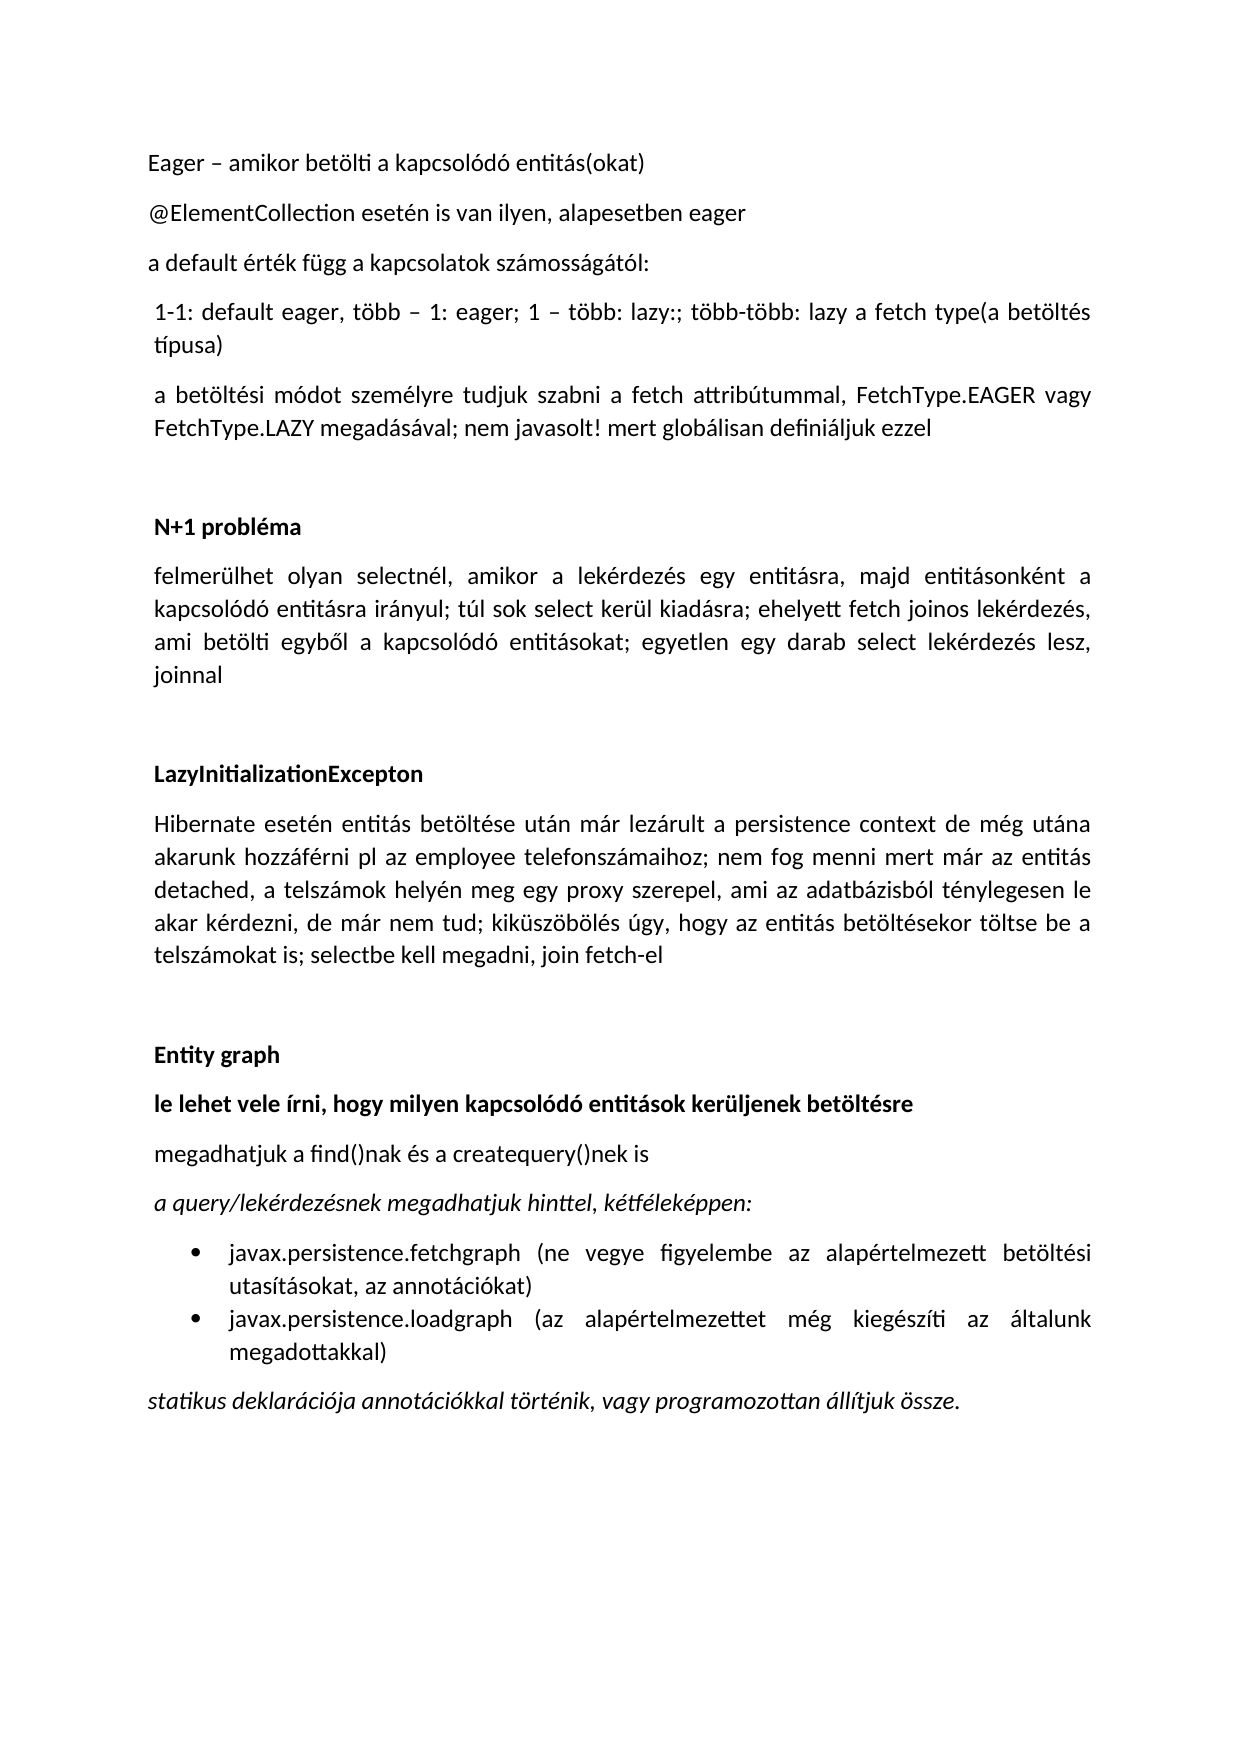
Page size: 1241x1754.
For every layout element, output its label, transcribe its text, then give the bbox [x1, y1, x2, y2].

text a query/lekérdezésnek megadhatjuk hinttel, kétféleképpen: [154, 1188, 1093, 1218]
list javax.persistence.fetchgraph (ne vegye figyelembe az alapértelmezett betöltési utasításokat, az annotációkat) [191, 1237, 1093, 1301]
text Eager – amikor betölti a kapcsolódó entitás(okat) [148, 148, 1093, 178]
text a default érték függ a kapcsolatok számosságától: [148, 247, 1093, 277]
text a betöltési módot személyre tudjuk szabni a fetch attribútummal, FetchType.EAGER vagy FetchType.LAZY megadásával; nem javasolt! mert globálisan definiáljuk ezzel [154, 379, 1093, 442]
text Entity graph [154, 1039, 1093, 1069]
text le lehet vele írni, hogy milyen kapcsolódó entitások kerüljenek betöltésre [154, 1088, 1093, 1119]
text 1-1: default eager, több – 1: eager; 1 – több: lazy:; több-több: lazy a fetch type(a betöltés típusa) [154, 296, 1093, 360]
text felmerülhet olyan selectnél, amikor a lekérdezés egy entitásra, majd entitásonként a kapcsolódó entitásra irányul; túl sok select kerül kiadásra; ehelyett fetch joinos lekérdezés, ami betölti egyből a kapcsolódó entitásokat; egyetlen egy darab select lekérdezés lesz, joinnal [154, 561, 1093, 690]
text @ElementCollection esetén is van ilyen, alapesetben eager [148, 197, 1093, 228]
list javax.persistence.loadgraph (az alapértelmezettet még kiegészíti az általunk megadottakkal) [191, 1303, 1093, 1366]
text N+1 probléma [154, 511, 1093, 541]
text Hibernate esetén entitás betöltése után már lezárult a persistence context de még utána akarunk hozzáférni pl az employee telefonszámaihoz; nem fog menni mert már az entitás detached, a telszámok helyén meg egy proxy szerepel, ami az adatbázisból ténylegesen le akar kérdezni, de már nem tud; kiküszöbölés úgy, hogy az entitás betöltésekor töltse be a telszámokat is; selectbe kell megadni, join fetch-el [154, 808, 1093, 970]
text LazyInitializationExcepton [154, 758, 1093, 789]
text megadhatjuk a find()nak és a createquery()nek is [154, 1138, 1093, 1168]
text statikus deklarációja annotációkkal történik, vagy programozottan állítjuk össze. [148, 1386, 1093, 1416]
